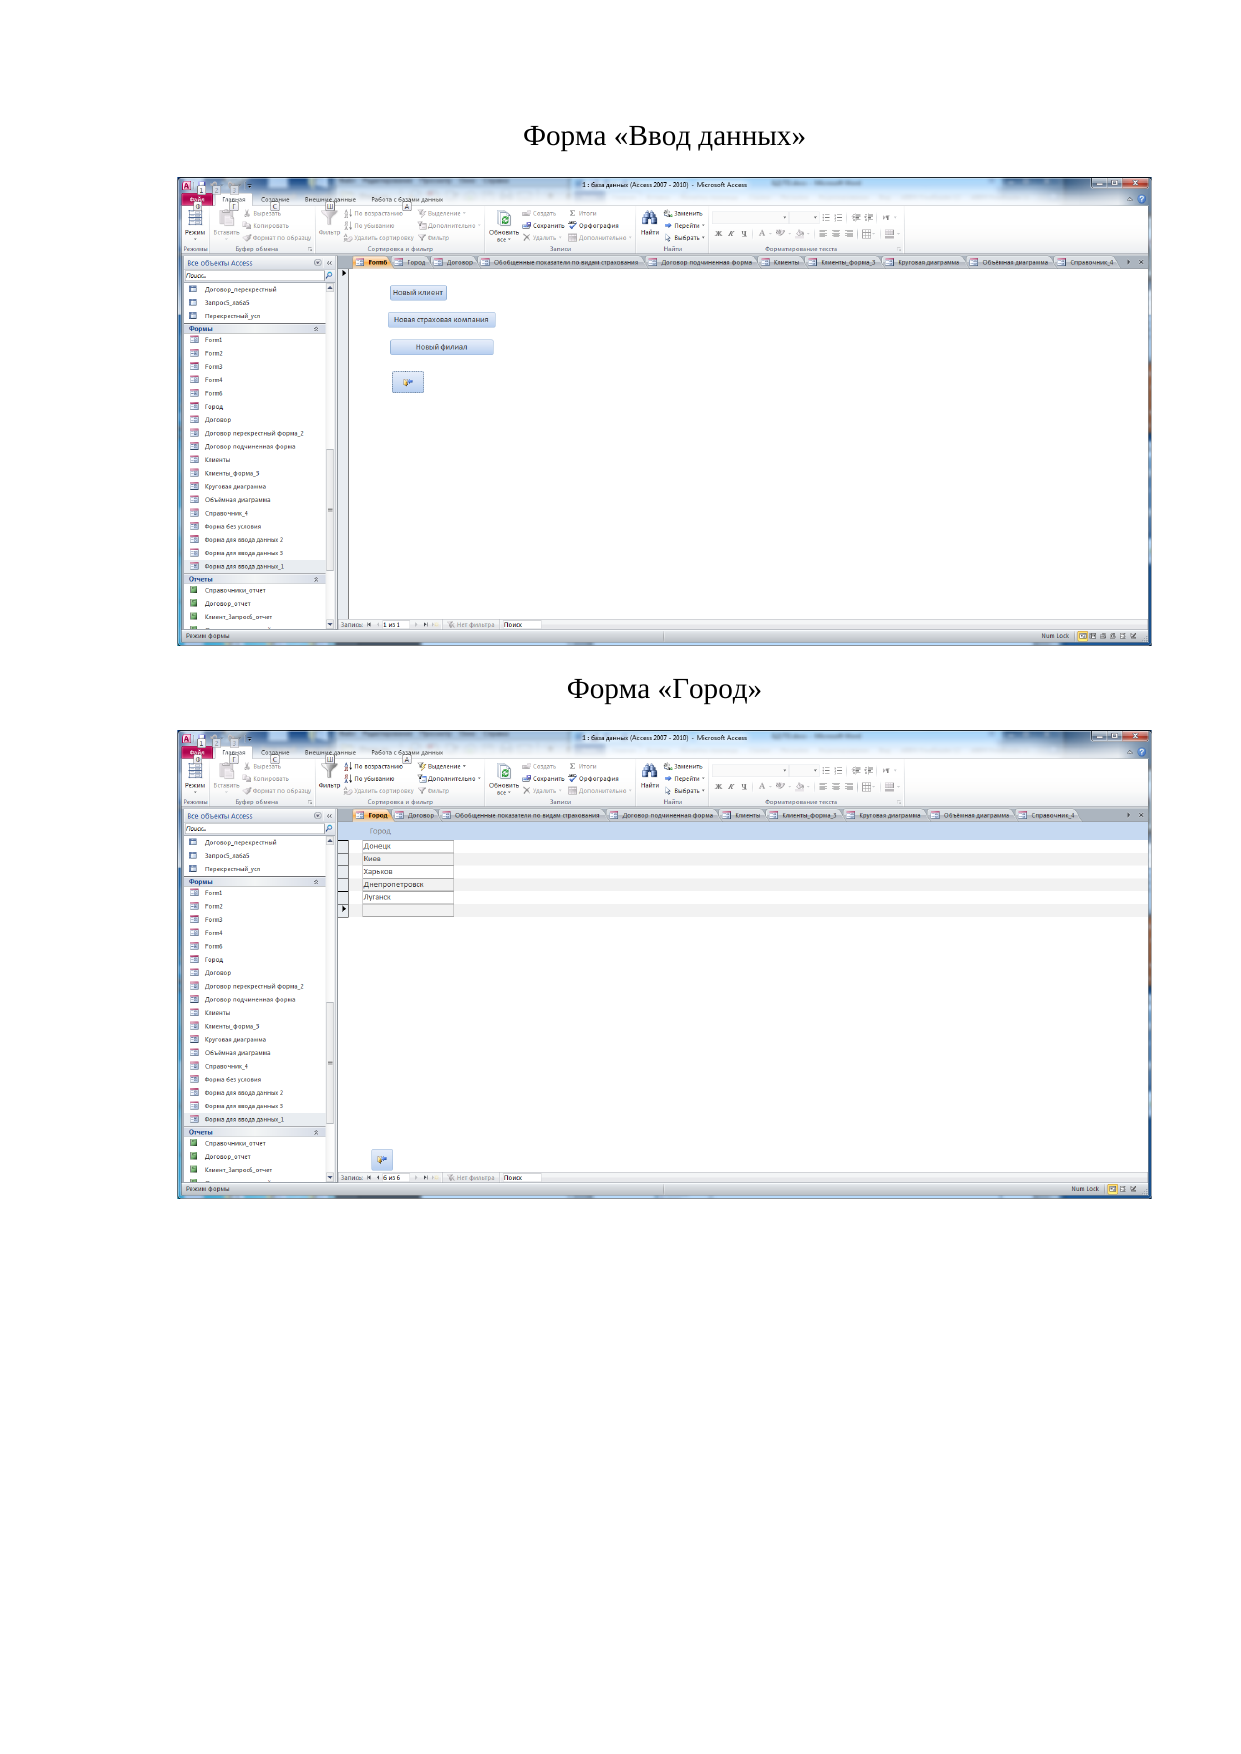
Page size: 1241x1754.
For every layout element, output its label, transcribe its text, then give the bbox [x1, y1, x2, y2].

text Форма «Город» [177, 671, 1152, 704]
text Форма «Ввод данных» [177, 118, 1152, 152]
picture [177, 177, 1152, 646]
picture [177, 730, 1152, 1199]
